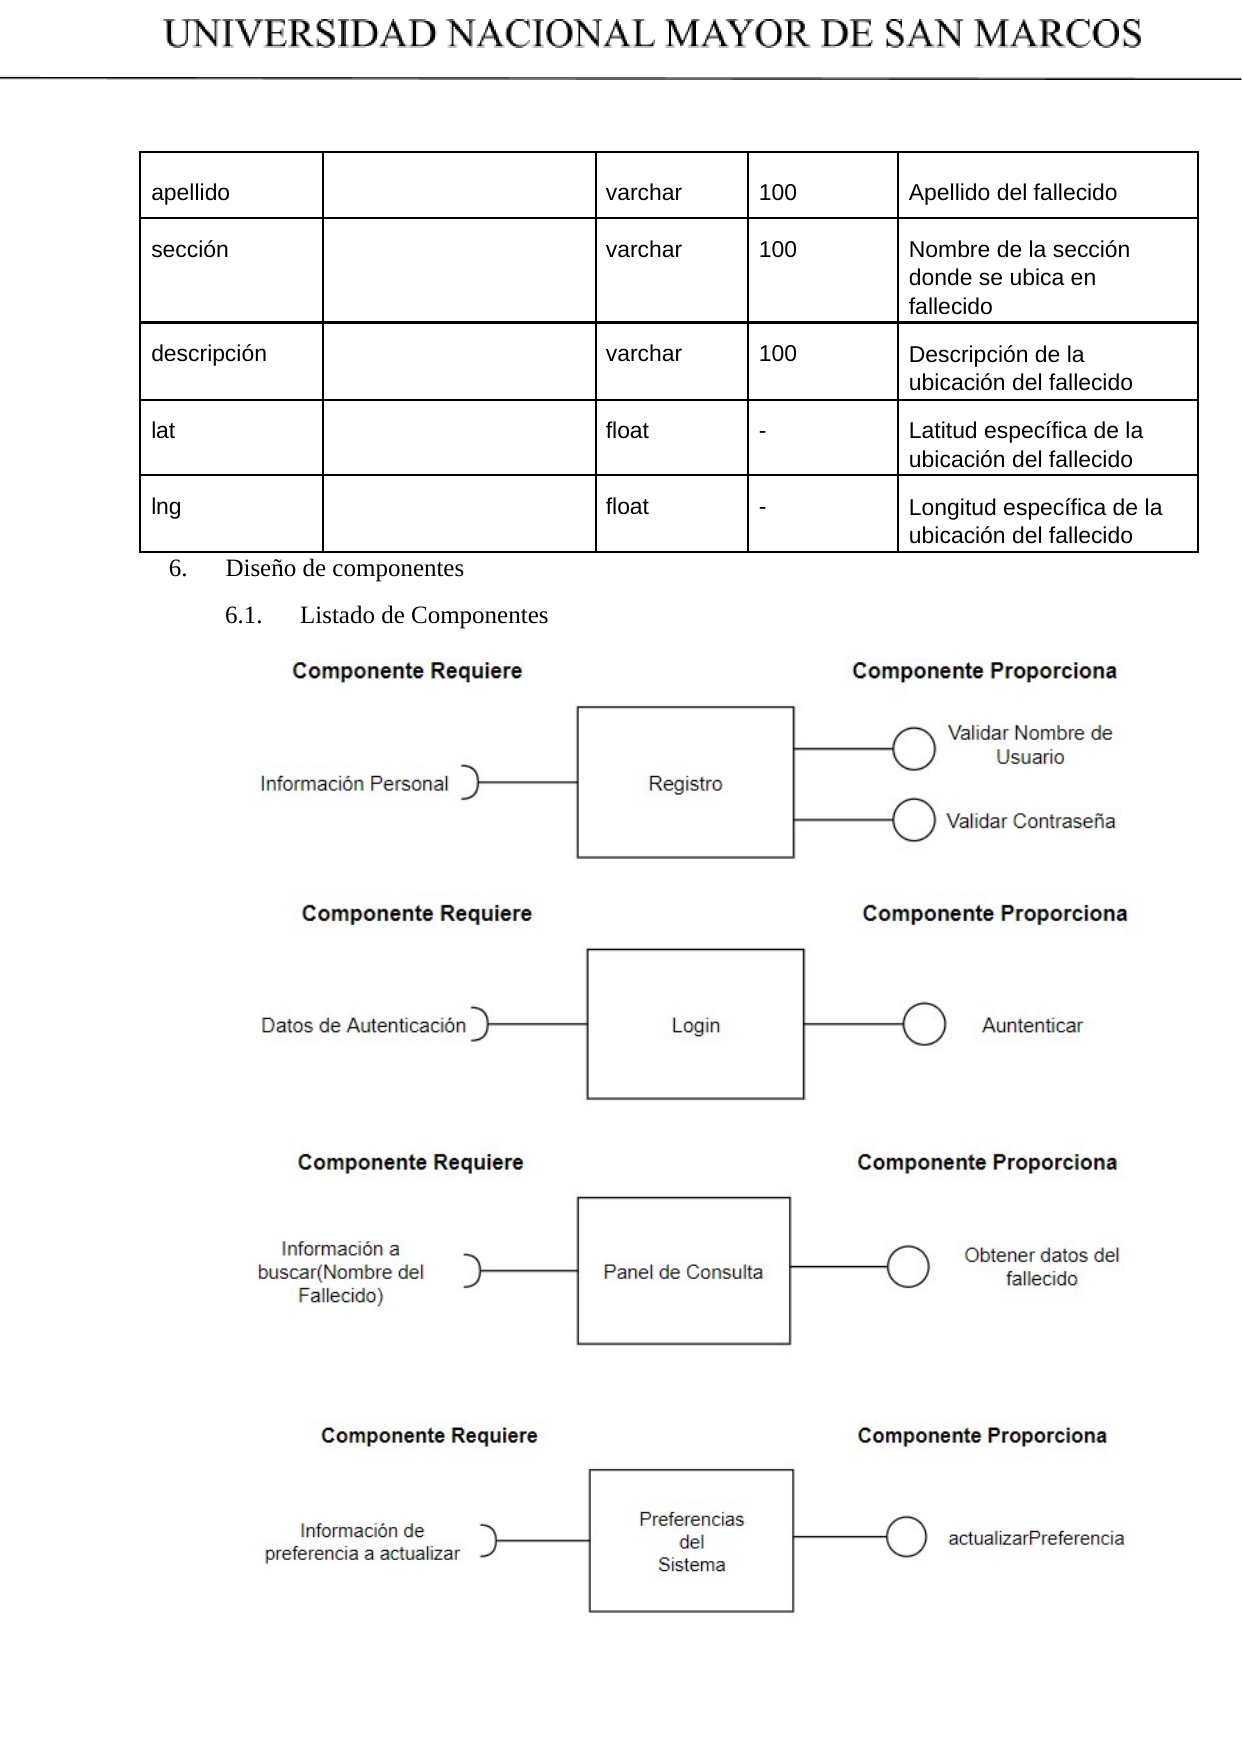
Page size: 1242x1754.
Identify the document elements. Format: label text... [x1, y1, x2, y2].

table_cell lat [141, 401, 322, 474]
table_cell apellido [141, 153, 322, 217]
picture [228, 637, 1169, 871]
table_cell Descripción de la ubicación del fallecido [899, 324, 1197, 398]
table_cell [324, 401, 595, 474]
table_cell 100 [749, 219, 897, 321]
table_cell 100 [749, 153, 897, 217]
table_cell - [749, 476, 897, 551]
picture [228, 1136, 1169, 1357]
table_cell [324, 324, 595, 398]
table_cell lng [141, 476, 322, 551]
picture [228, 1401, 1169, 1628]
picture [0, 18, 1242, 80]
table_cell Nombre de la sección donde se ubica en fallecido [899, 219, 1197, 321]
table_cell descripción [141, 324, 322, 398]
table_cell varchar [597, 219, 747, 321]
table_cell Longitud específica de la ubicación del fallecido [899, 476, 1197, 551]
table_cell [324, 476, 595, 551]
table_cell [324, 153, 595, 217]
table_cell [324, 219, 595, 321]
table_cell float [597, 476, 747, 551]
table_cell float [597, 401, 747, 474]
list Listado de Componentes [225, 600, 1086, 629]
table_cell Latitud específica de la ubicación del fallecido [899, 401, 1197, 474]
table_cell varchar [597, 324, 747, 398]
table_cell 100 [749, 324, 897, 398]
table_cell sección [141, 219, 322, 321]
picture [228, 872, 1169, 1124]
table_cell - [749, 401, 897, 474]
table_cell Apellido del fallecido [899, 153, 1197, 217]
table_cell varchar [597, 153, 747, 217]
list Diseño de componentes [169, 553, 1086, 582]
